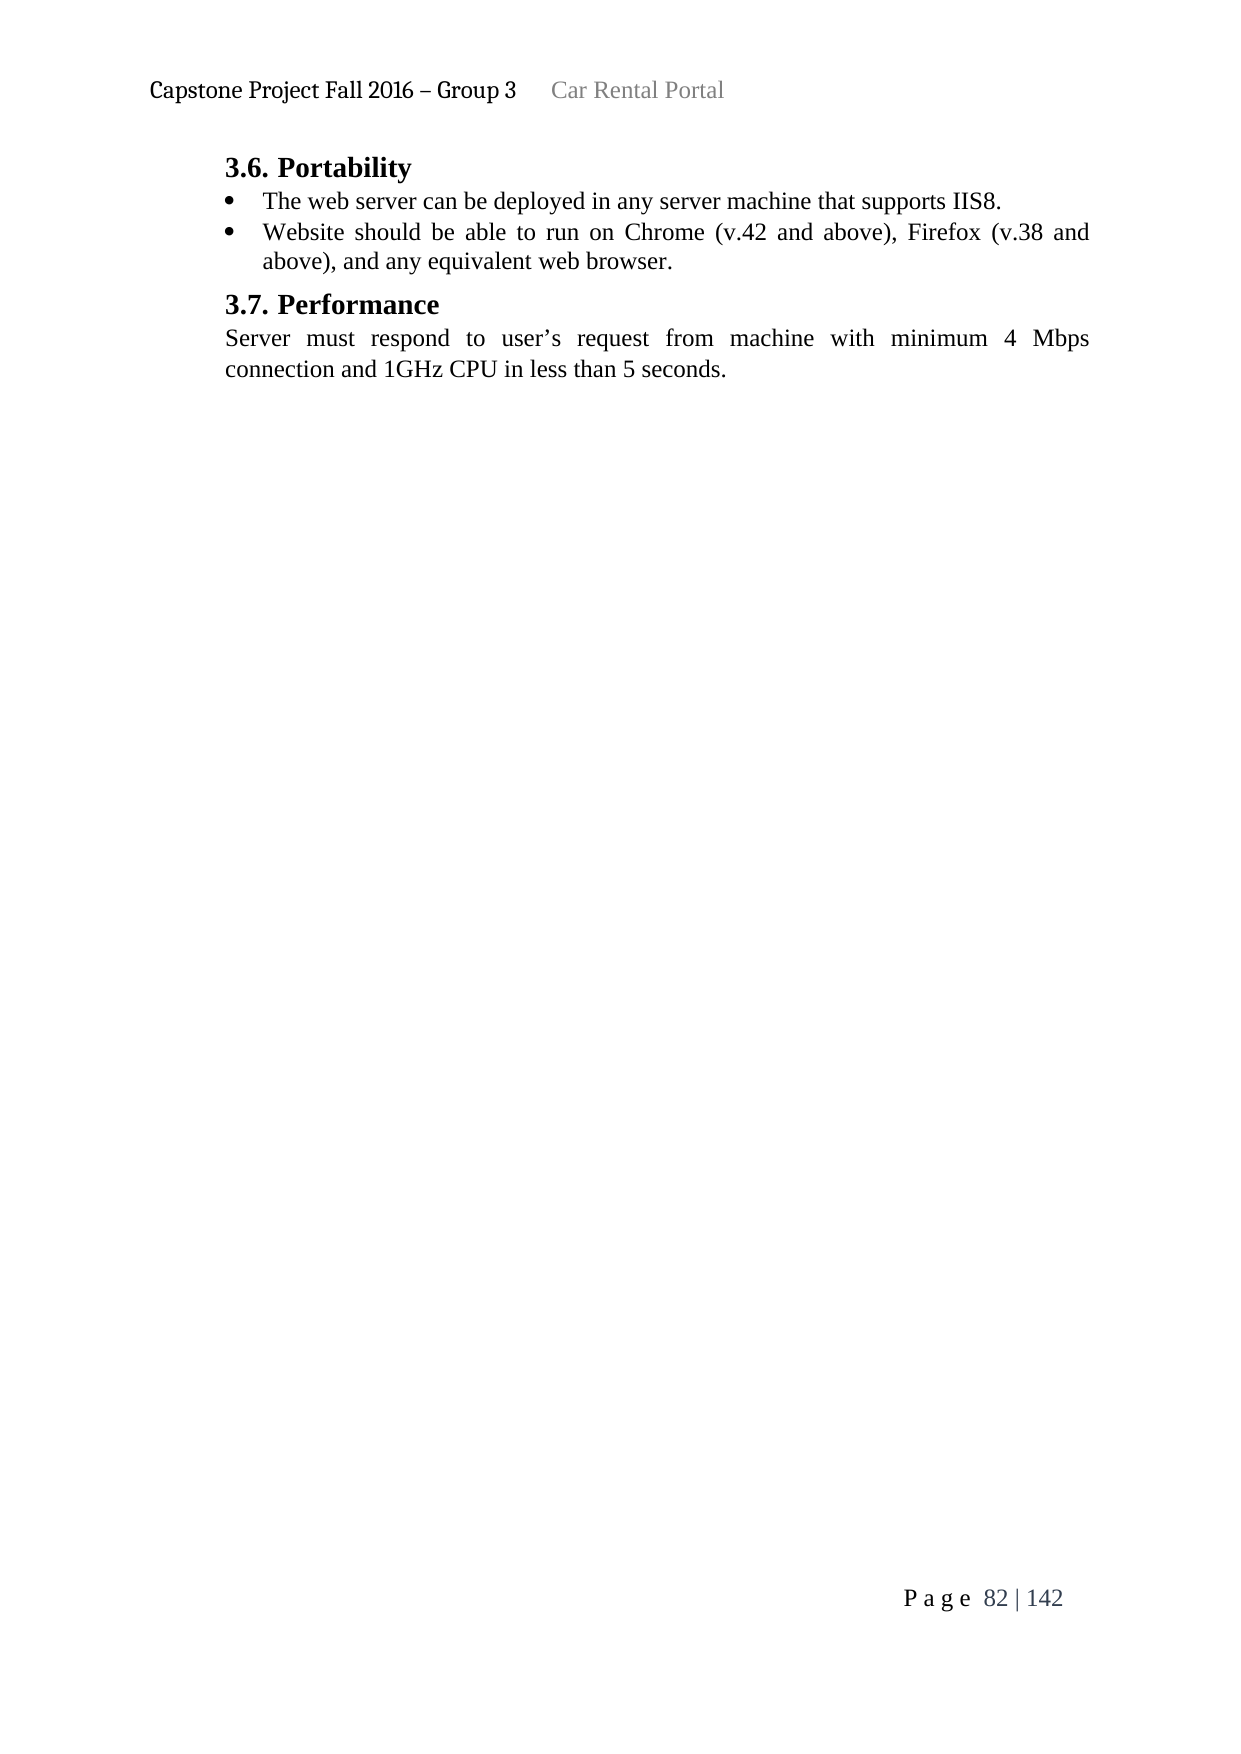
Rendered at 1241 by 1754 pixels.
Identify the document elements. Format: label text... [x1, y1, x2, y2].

subtitle Performance [225, 287, 1090, 321]
list Website should be able to run on Chrome (v.42 and above), Firefox (v.38 and above), and any equivalent web browser. [225, 217, 1090, 275]
list The web server can be deployed in any server machine that supports IIS8. [225, 186, 1090, 215]
subtitle Portability [225, 150, 1090, 183]
list Server must respond to user’s request from machine with minimum 4 Mbps connection and 1GHz CPU in less than 5 seconds. [225, 323, 1090, 383]
